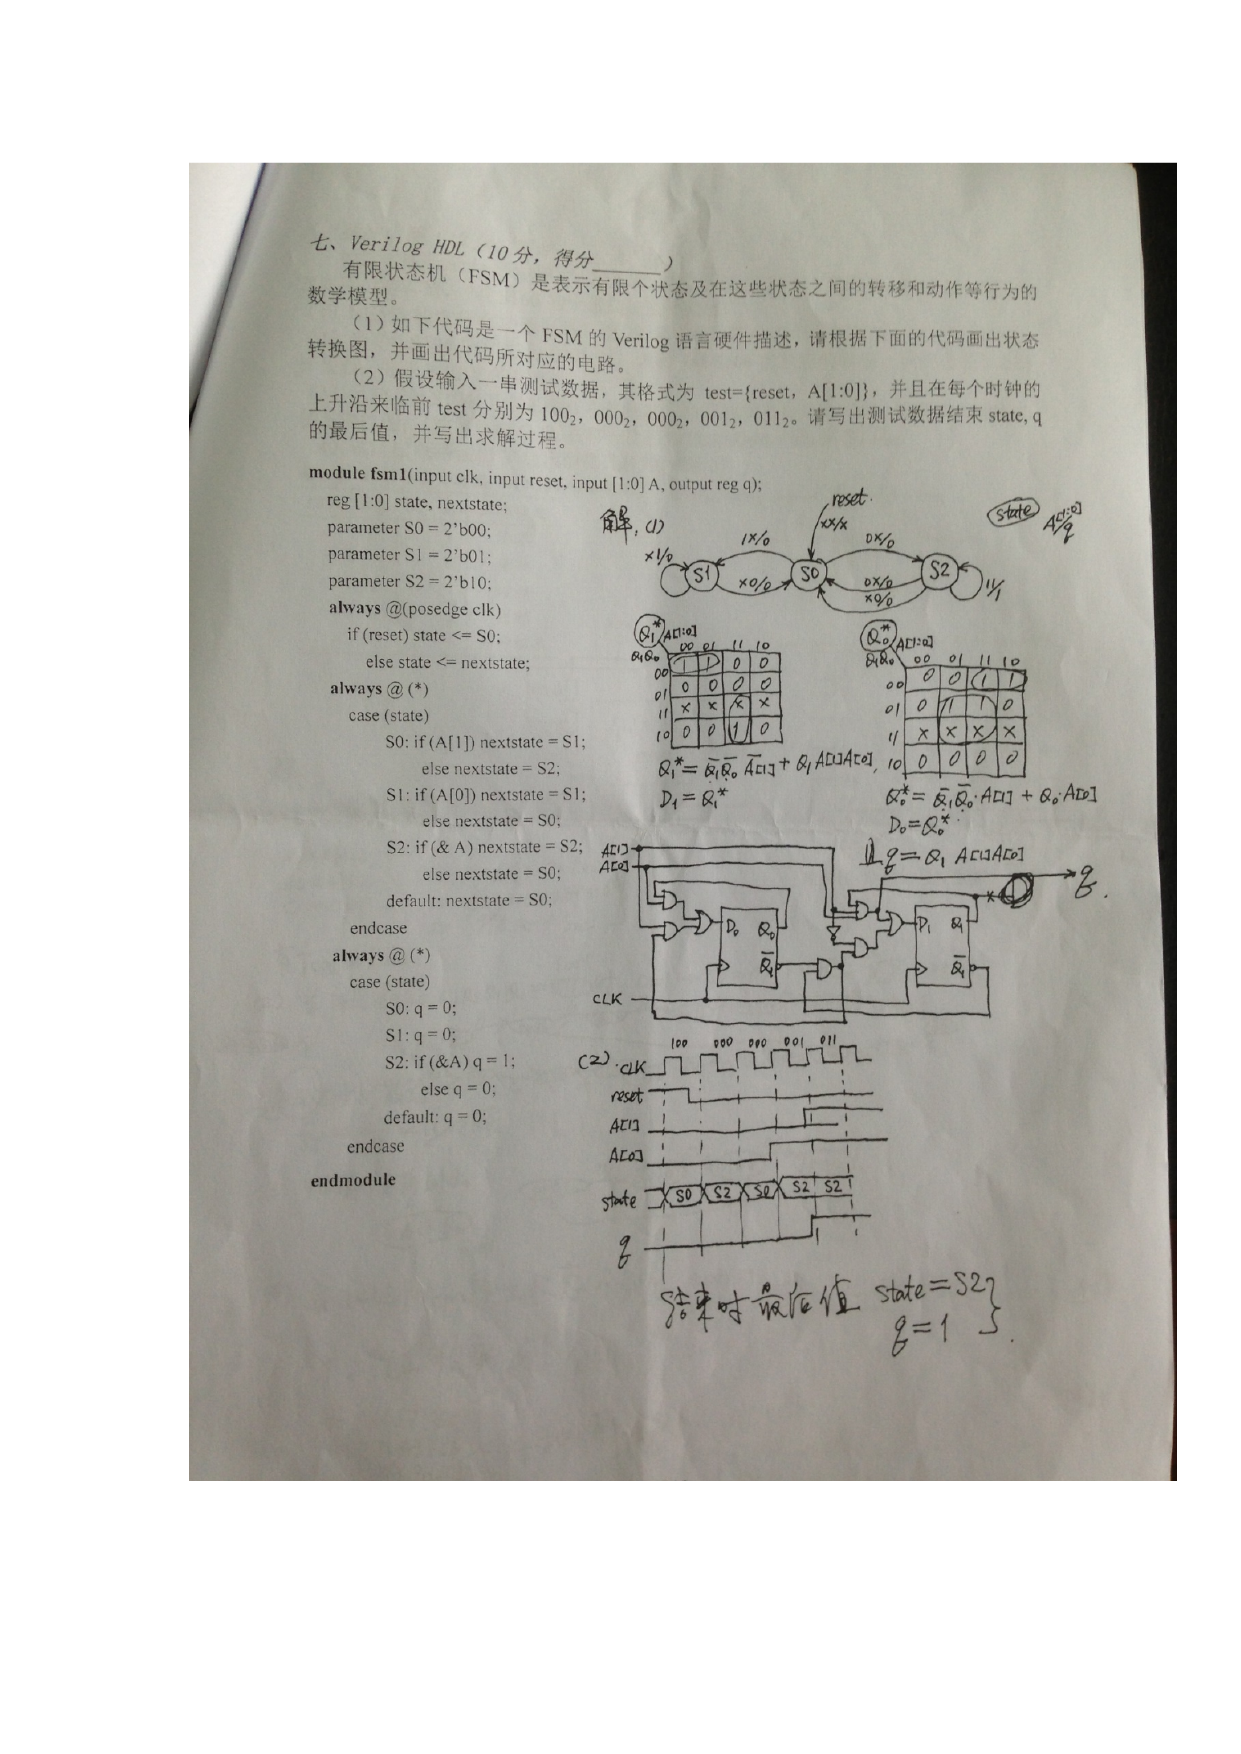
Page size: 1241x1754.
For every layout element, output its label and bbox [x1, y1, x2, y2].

picture [190, 164, 1177, 1481]
